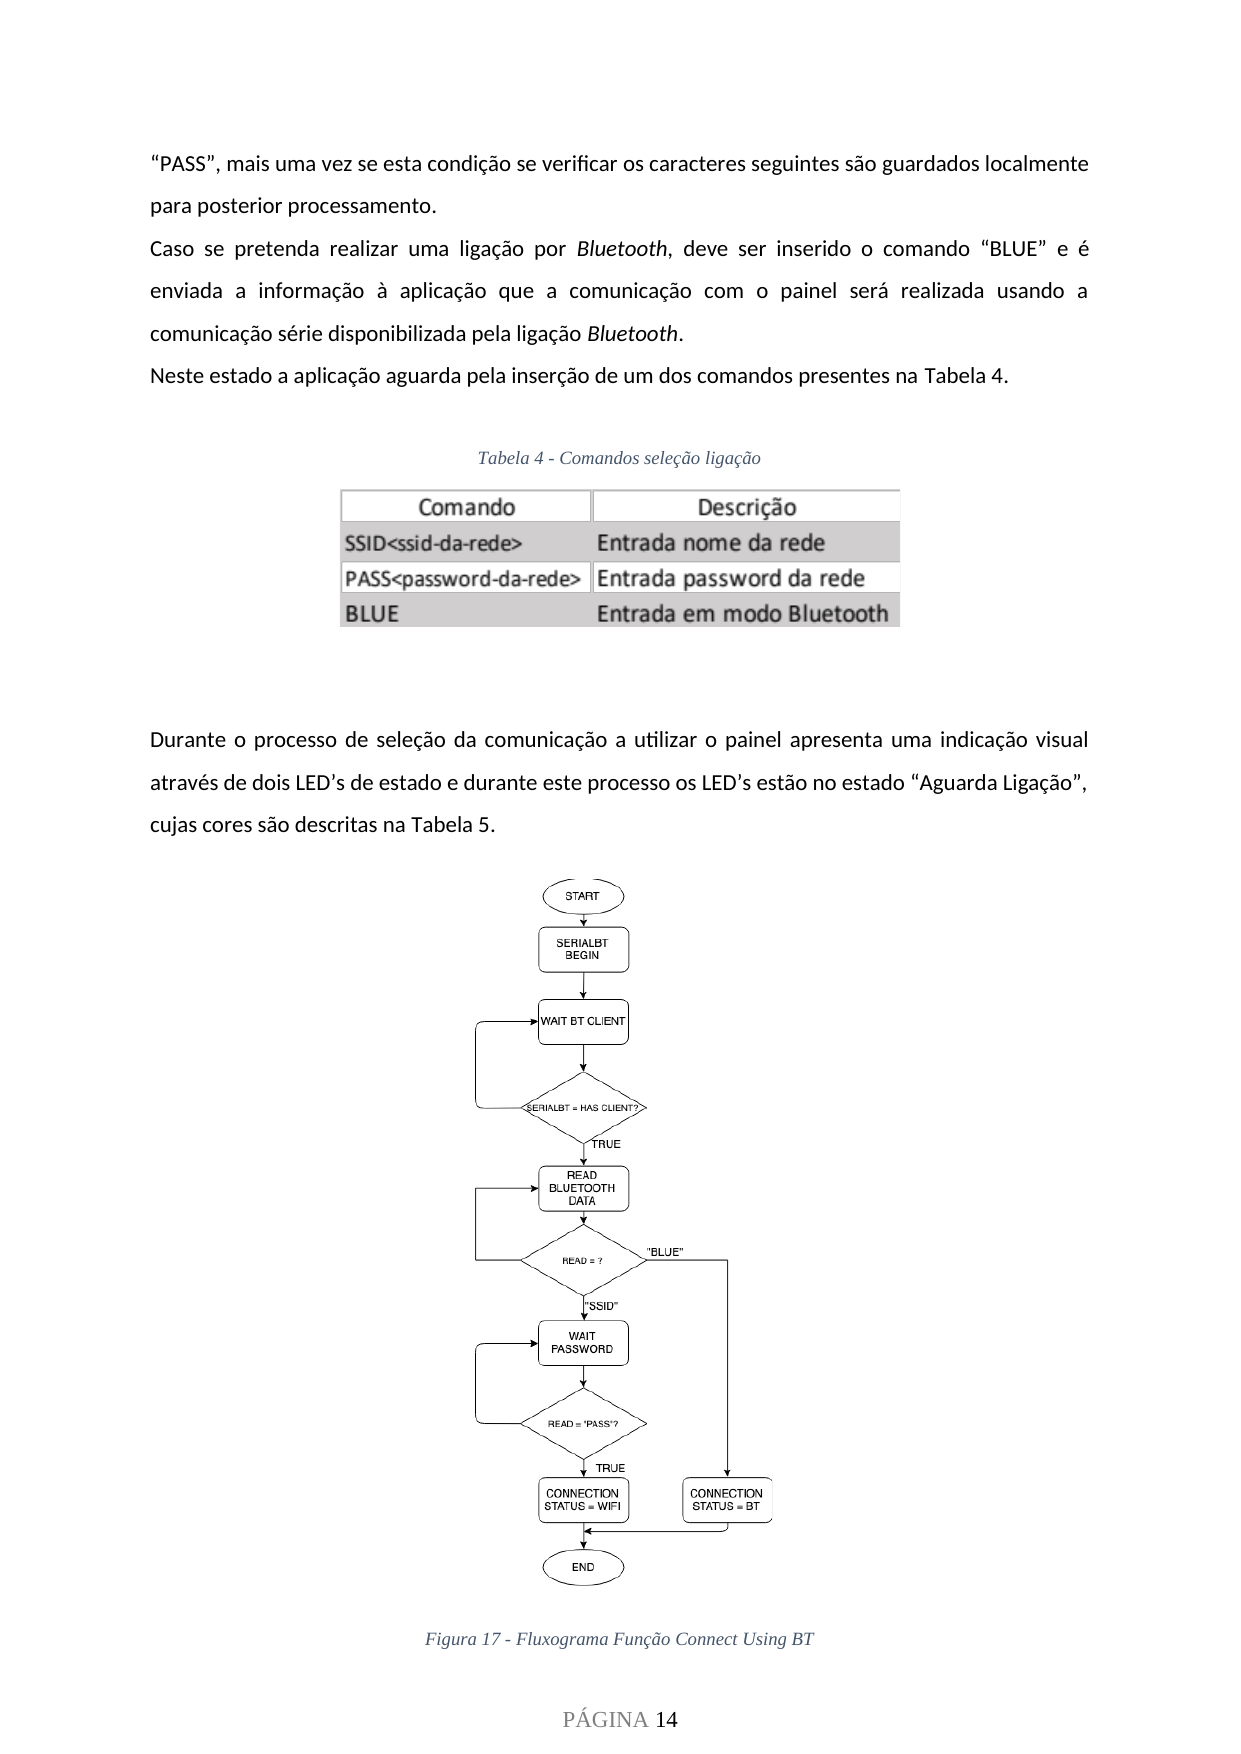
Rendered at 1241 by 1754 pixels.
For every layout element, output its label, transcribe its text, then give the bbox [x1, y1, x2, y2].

text Neste estado a aplicação aguarda pela inserção de um dos comandos presentes na Tabela 4. [150, 362, 1090, 390]
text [150, 149, 1090, 220]
text Durante o processo de seleção da comunicação a utilizar o painel apresenta uma indicação visual através de dois LED’s de estado e durante este processo os LED’s estão no estado “Aguarda Ligação”, cujas cores são descritas na Tabela 4. [150, 725, 1090, 838]
picture [468, 879, 773, 1586]
text Figura 17 - Fluxograma Função Connect Using BT [150, 1628, 1090, 1649]
text Tabela 4 - Comandos seleção ligação [150, 447, 1090, 468]
text Caso se pretenda realizar uma ligação por Bluetooth, deve ser inserido o comando “BLUE” e é enviada a informação à aplicação que a comunicação com o painel será realizada usando a comunicação série disponibilizada pela ligação Bluetooth. [150, 234, 1090, 347]
